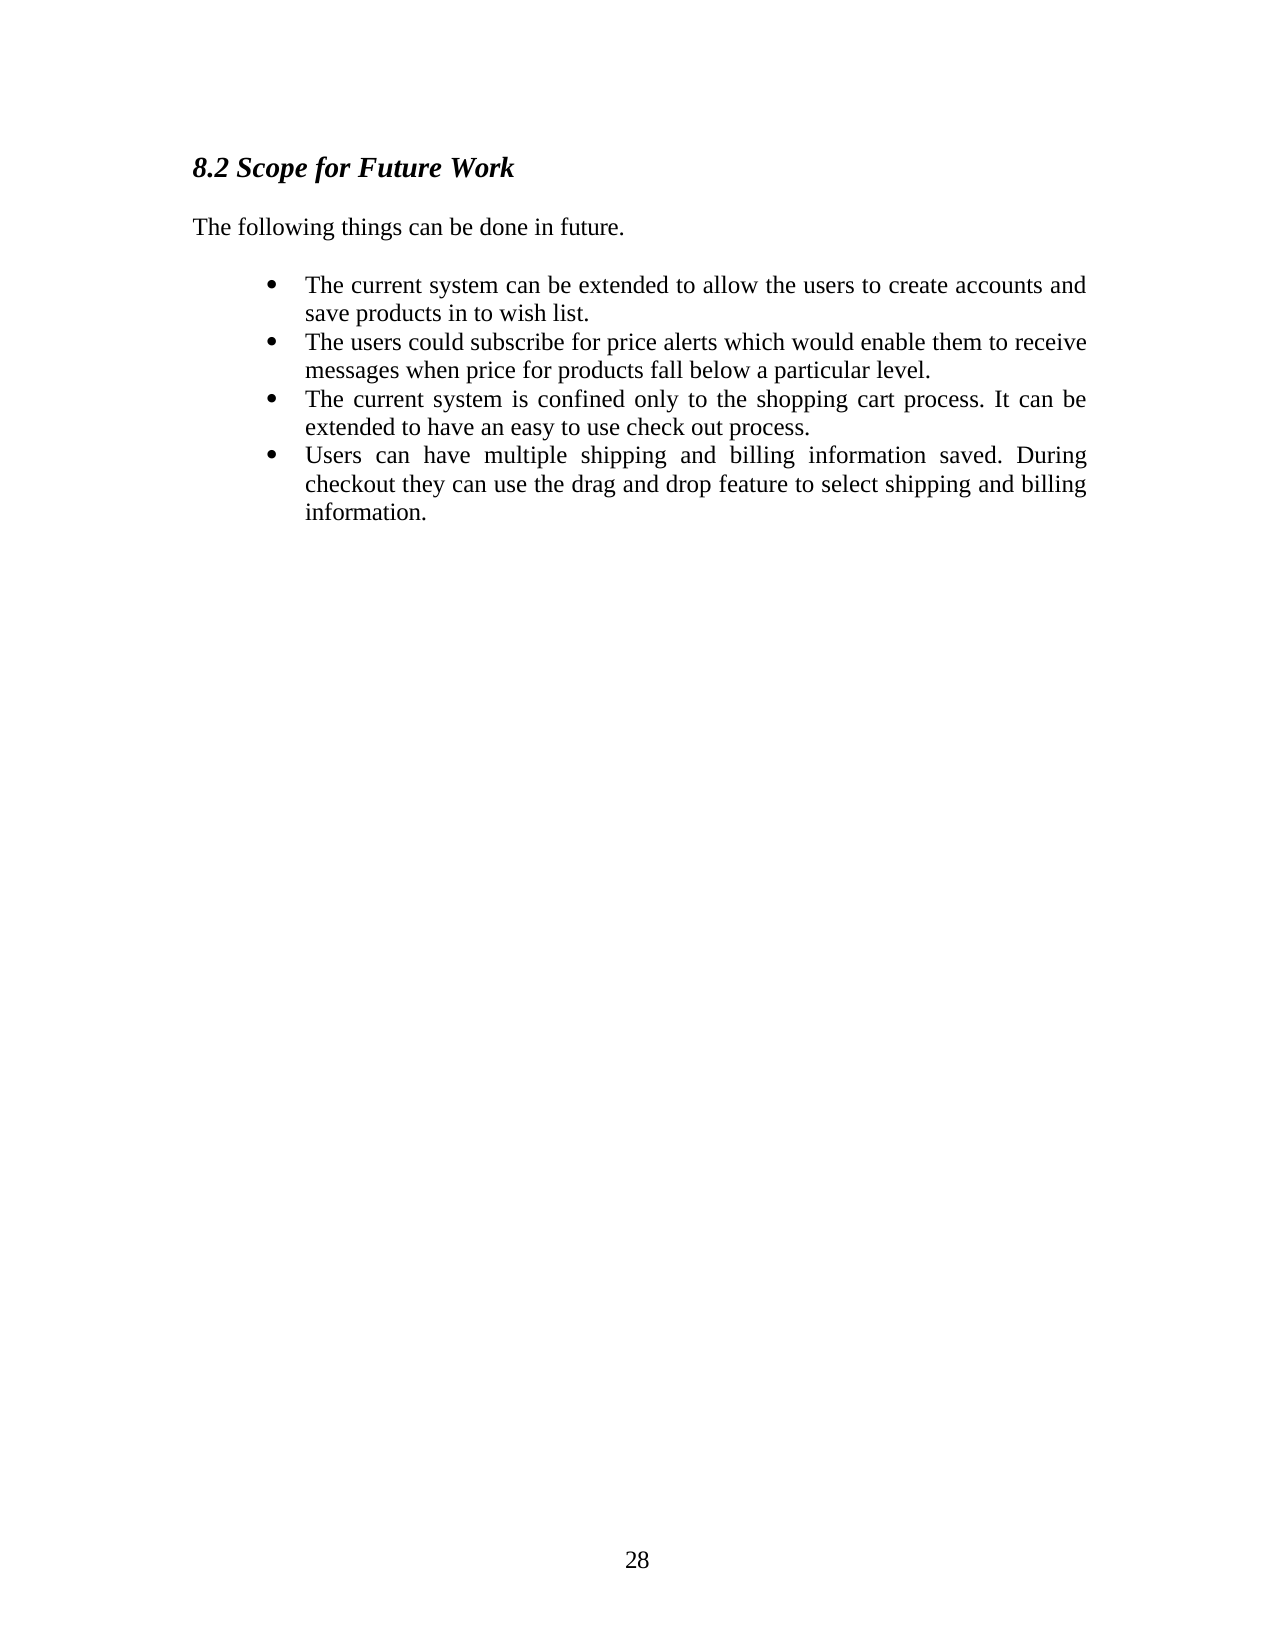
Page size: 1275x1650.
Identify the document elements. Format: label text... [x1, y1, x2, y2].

list The users could subscribe for price alerts which would enable them to receive messages when price for products fall below a particular level. [267, 328, 1088, 384]
text The following things can be done in future. [192, 212, 1156, 241]
subtitle Scope for Future Work [192, 150, 1156, 183]
list Users can have multiple shipping and billing information saved. During checkout they can use the drag and drop feature to select shipping and billing information. [267, 441, 1088, 526]
list The current system is confined only to the shopping cart process. It can be extended to have an easy to use check out process. [267, 384, 1088, 441]
list The current system can be extended to allow the users to create accounts and save products in to wish list. [267, 270, 1088, 327]
